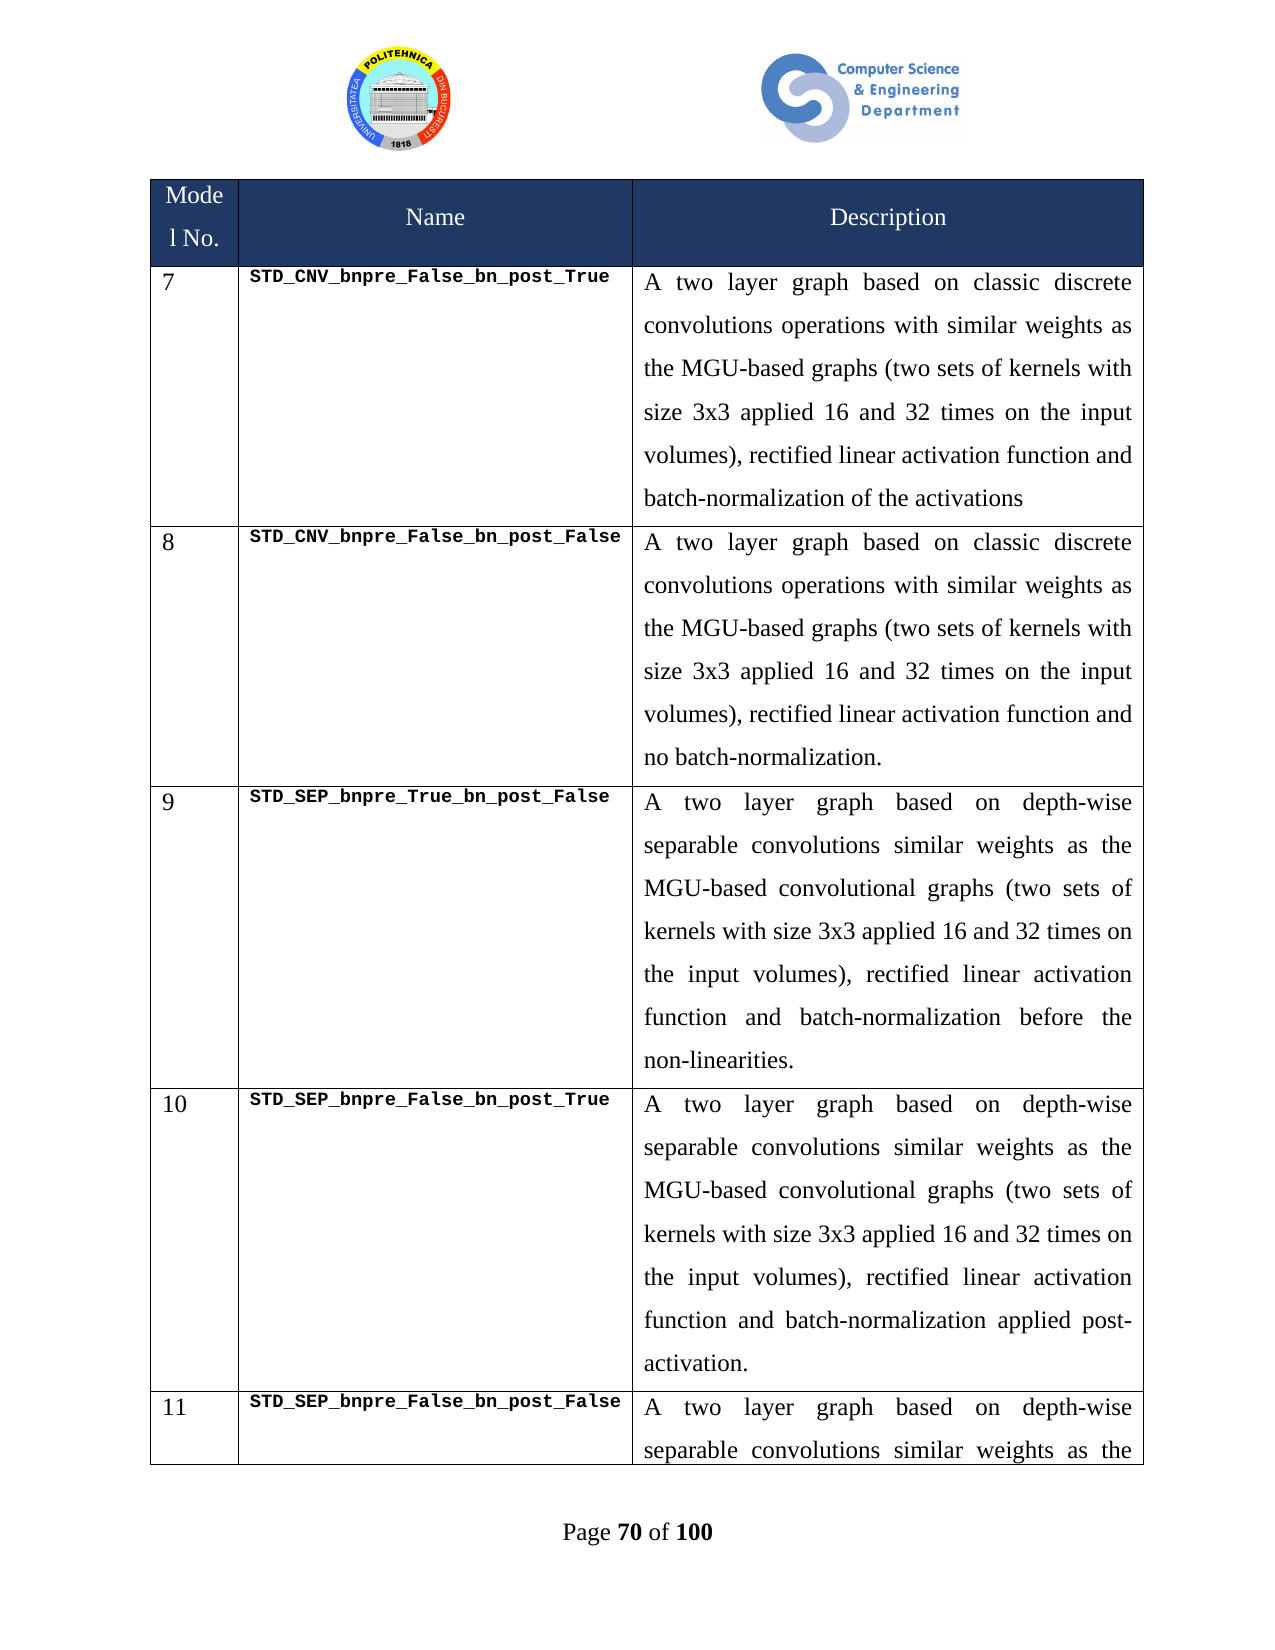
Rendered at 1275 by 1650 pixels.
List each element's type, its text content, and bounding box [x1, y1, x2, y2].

table_header Name [239, 180, 632, 266]
picture [760, 53, 963, 144]
table_cell 11 [151, 1392, 238, 1464]
table_cell A two layer graph based on classic discrete convolutions operations with similar weights as the MGU-based graphs (two sets of kernels with size 3x3 applied 16 and 32 times on the input volumes), rectified linear activation function and batch-normalization of the activations [633, 267, 1143, 526]
table_cell 9 [151, 787, 238, 1088]
table_cell A two layer graph based on depth-wise separable convolutions similar weights as the MGU-based convolutional graphs (two sets of kernels with size 3x3 applied 16 and 32 times on the input volumes), rectified linear activation function and batch-normalization applied post-activation. [633, 1089, 1143, 1391]
table_cell 10 [151, 1089, 238, 1391]
table_cell A two layer graph based on classic discrete convolutions operations with similar weights as the MGU-based graphs (two sets of kernels with size 3x3 applied 16 and 32 times on the input volumes), rectified linear activation function and no batch-normalization. [633, 527, 1143, 786]
picture [346, 46, 451, 151]
table_header Model No. [151, 180, 238, 266]
table_cell STD_CNV_bnpre_False_bn_post_False [239, 527, 632, 786]
table_cell A two layer graph based on depth-wise separable convolutions similar weights as the MGU-based convolutional graphs (two sets of kernels with size 3x3 applied 16 and 32 times on the input volumes), rectified linear activation function and batch-normalization before the non-linearities. [633, 787, 1143, 1088]
table_cell 8 [151, 527, 238, 786]
table_cell 7 [151, 267, 238, 526]
table_cell STD_SEP_bnpre_False_bn_post_False [239, 1392, 632, 1464]
table_cell STD_SEP_bnpre_False_bn_post_True [239, 1089, 632, 1391]
table_cell STD_CNV_bnpre_False_bn_post_True [239, 267, 632, 526]
table_header Description [633, 180, 1143, 266]
table_cell STD_SEP_bnpre_True_bn_post_False [239, 787, 632, 1088]
